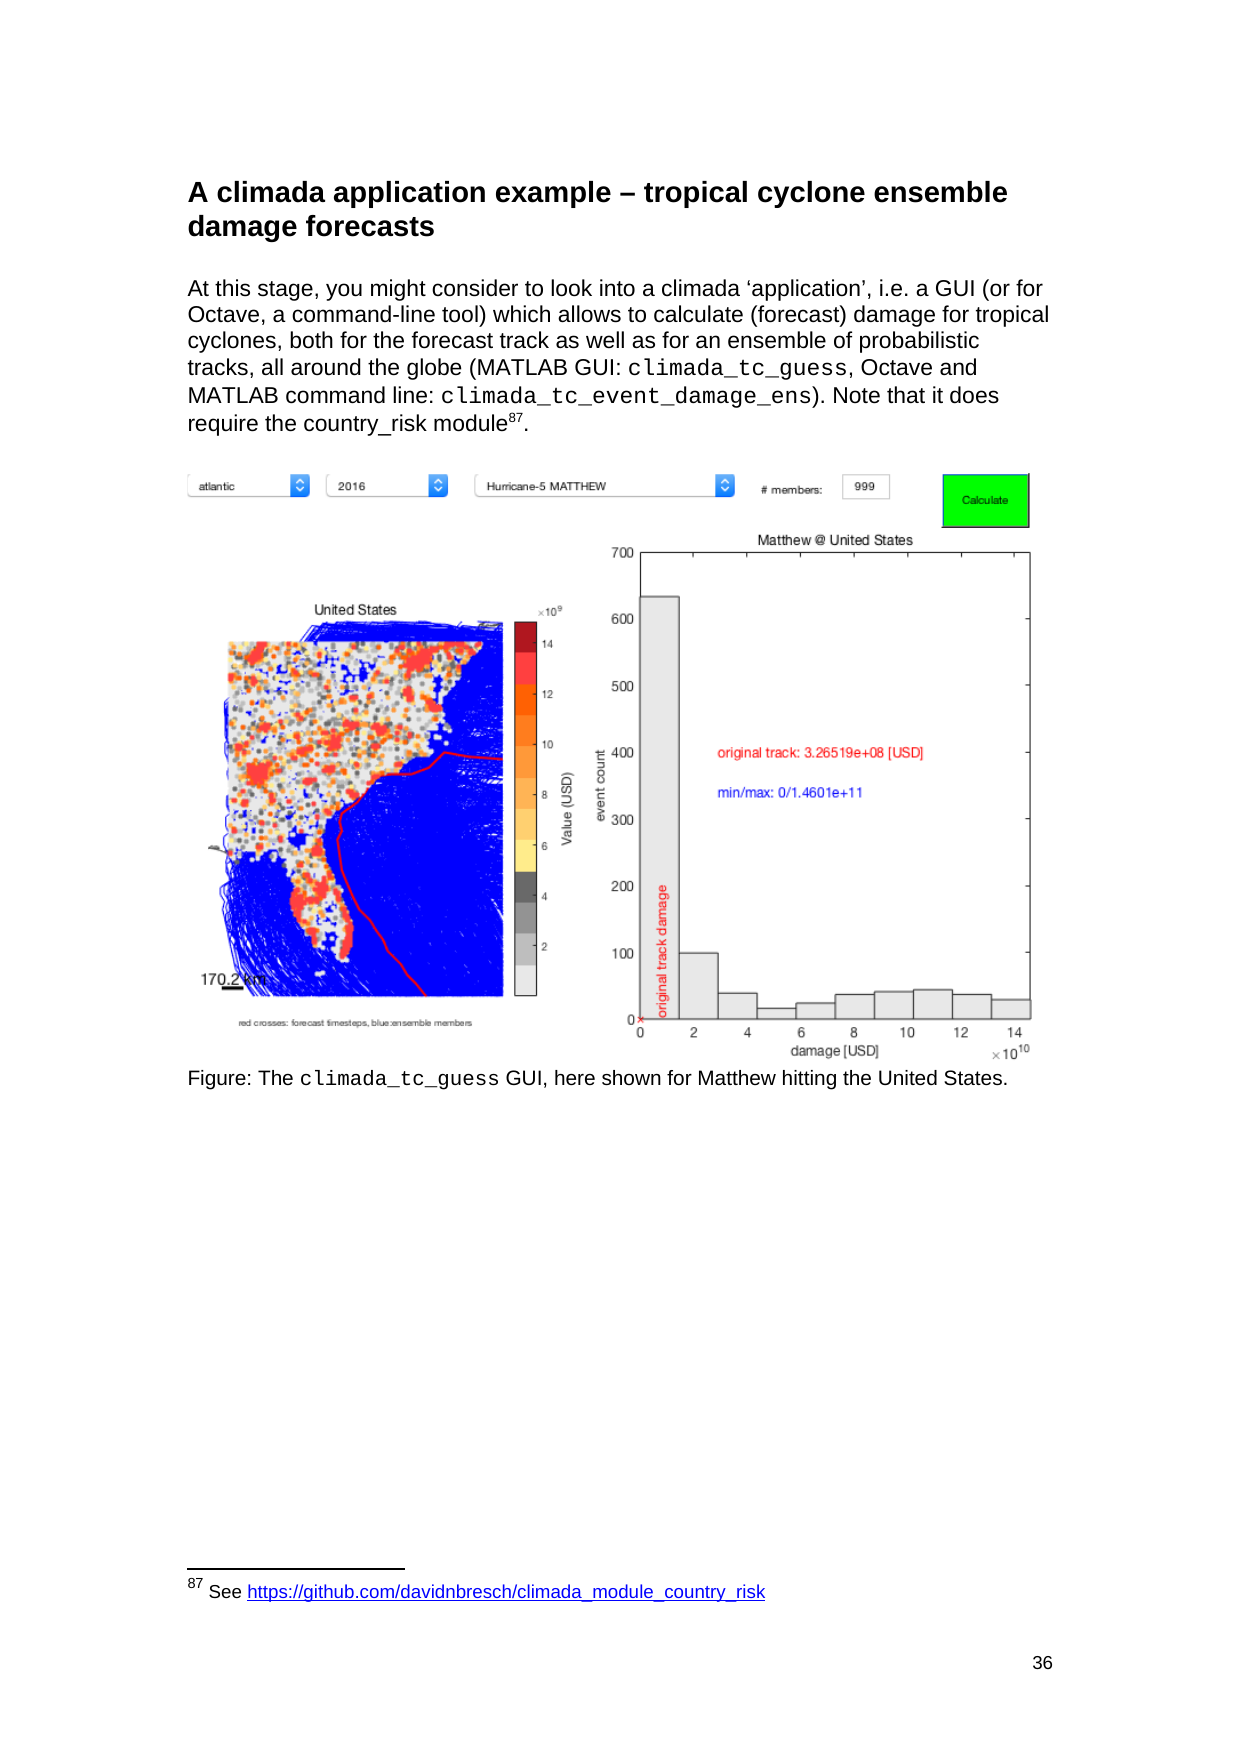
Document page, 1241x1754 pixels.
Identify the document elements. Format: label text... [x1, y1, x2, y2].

text Figure: The climada_tc_guess GUI, here shown for Matthew hitting the United States. [187, 1066, 1053, 1091]
subtitle A climada application example – tropical cyclone ensemble damage forecasts [187, 175, 1053, 242]
picture [187, 463, 1041, 1066]
text At this stage, you might consider to look into a climada ‘application’, i.e. a GUI (or for Octave, a command-line tool) which allows to calculate (forecast) damage for tropical cyclones, both for the forecast track as well as for an ensemble of probabilistic tracks, all around the globe (MATLAB GUI: climada_tc_guess, Octave and MATLAB command line: climada_tc_event_damage_ens). Note that it does require the country_risk module. [187, 275, 1053, 437]
